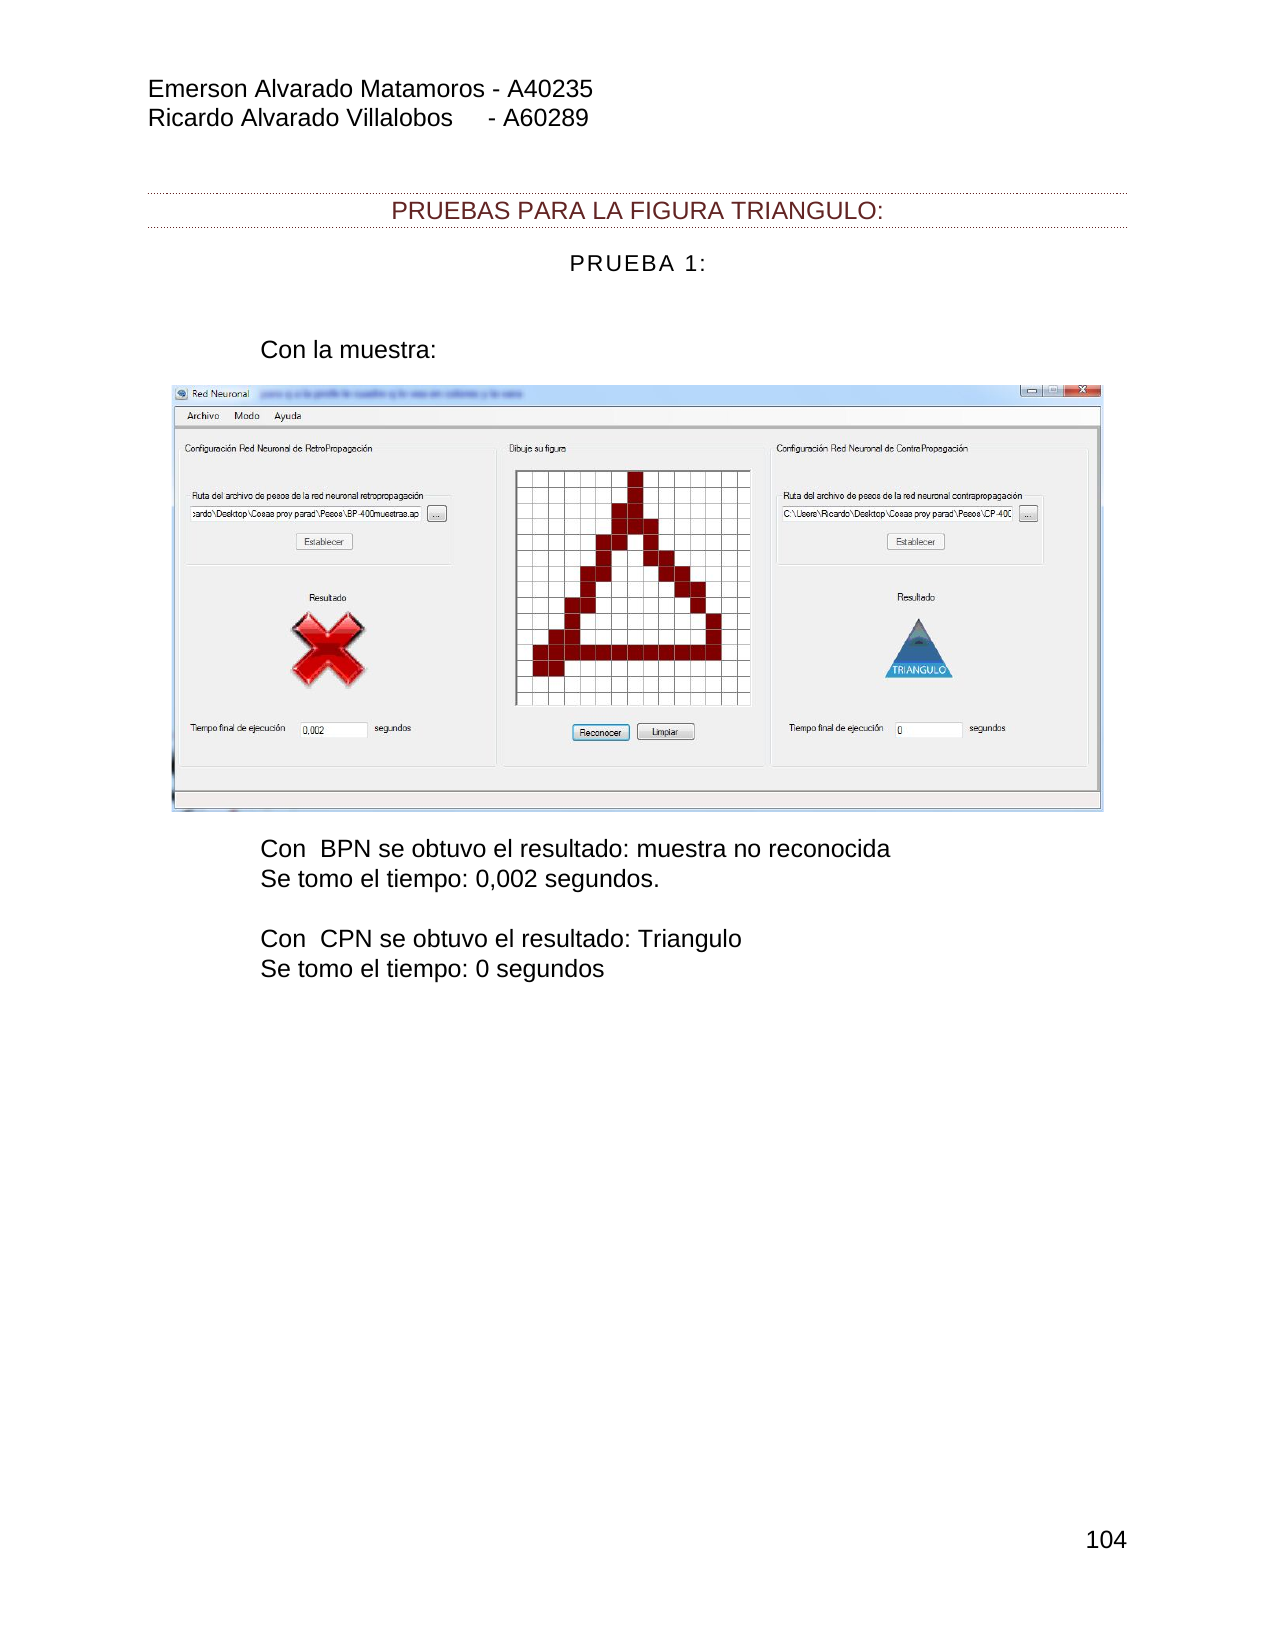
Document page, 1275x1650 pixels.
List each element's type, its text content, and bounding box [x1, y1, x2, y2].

list Con la muestra: [260, 334, 1127, 363]
list Se tomo el tiempo: 0,002 segundos. [260, 864, 1127, 892]
list Con CPN se obtuvo el resultado: Triangulo [260, 924, 1127, 953]
list Se tomo el tiempo: 0 segundos [260, 954, 1127, 983]
subtitle Pruebas para la figura triangulo: [148, 193, 1127, 228]
list Con BPN se obtuvo el resultado: muestra no reconocida [260, 834, 1127, 862]
picture [171, 385, 1104, 812]
subtitle Prueba 1: [148, 250, 1127, 276]
